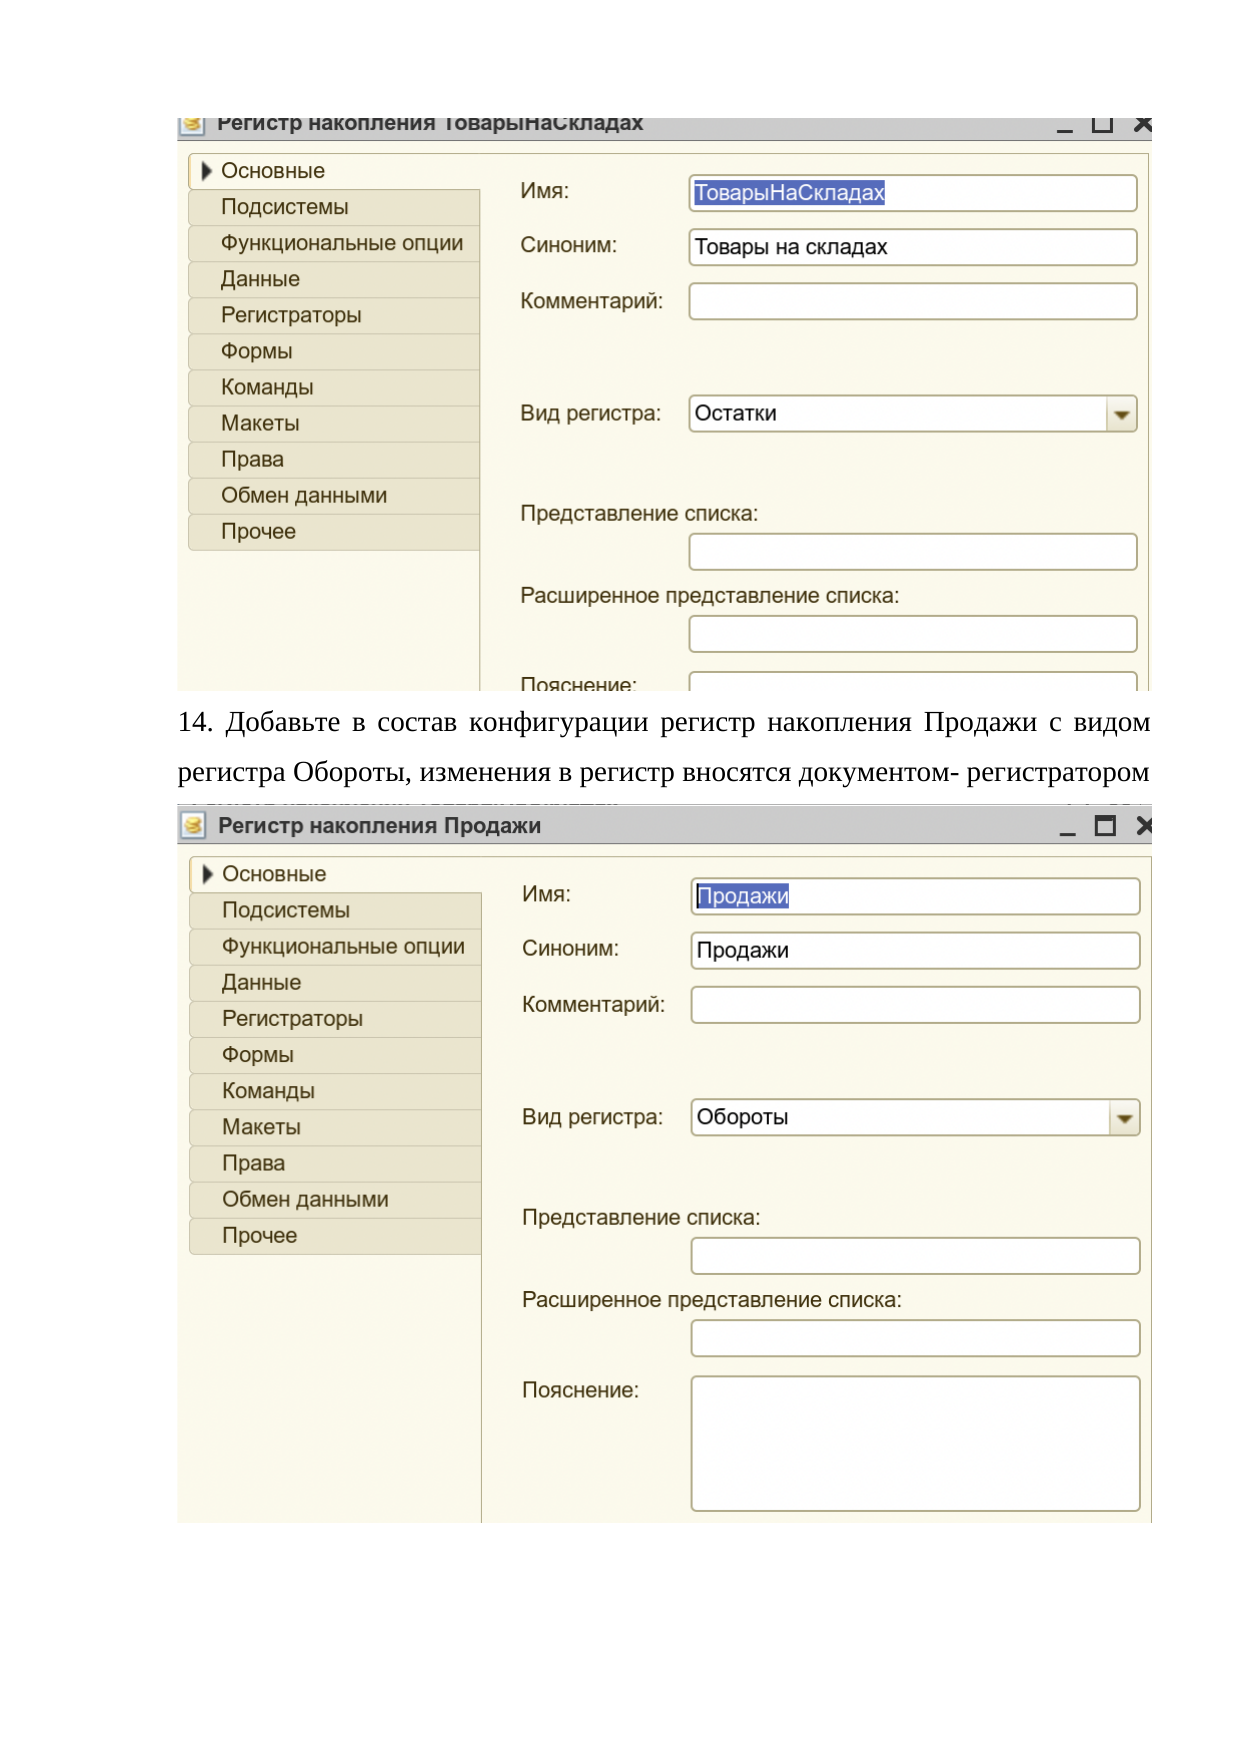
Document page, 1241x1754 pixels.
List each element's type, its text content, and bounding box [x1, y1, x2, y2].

text 14. Добавьте в состав конфигурации регистр накопления Продажи с видом регистра Обороты, изменения в регистр вносятся документом- регистратором [177, 704, 1152, 788]
picture [177, 118, 1152, 691]
picture [177, 804, 1152, 1523]
